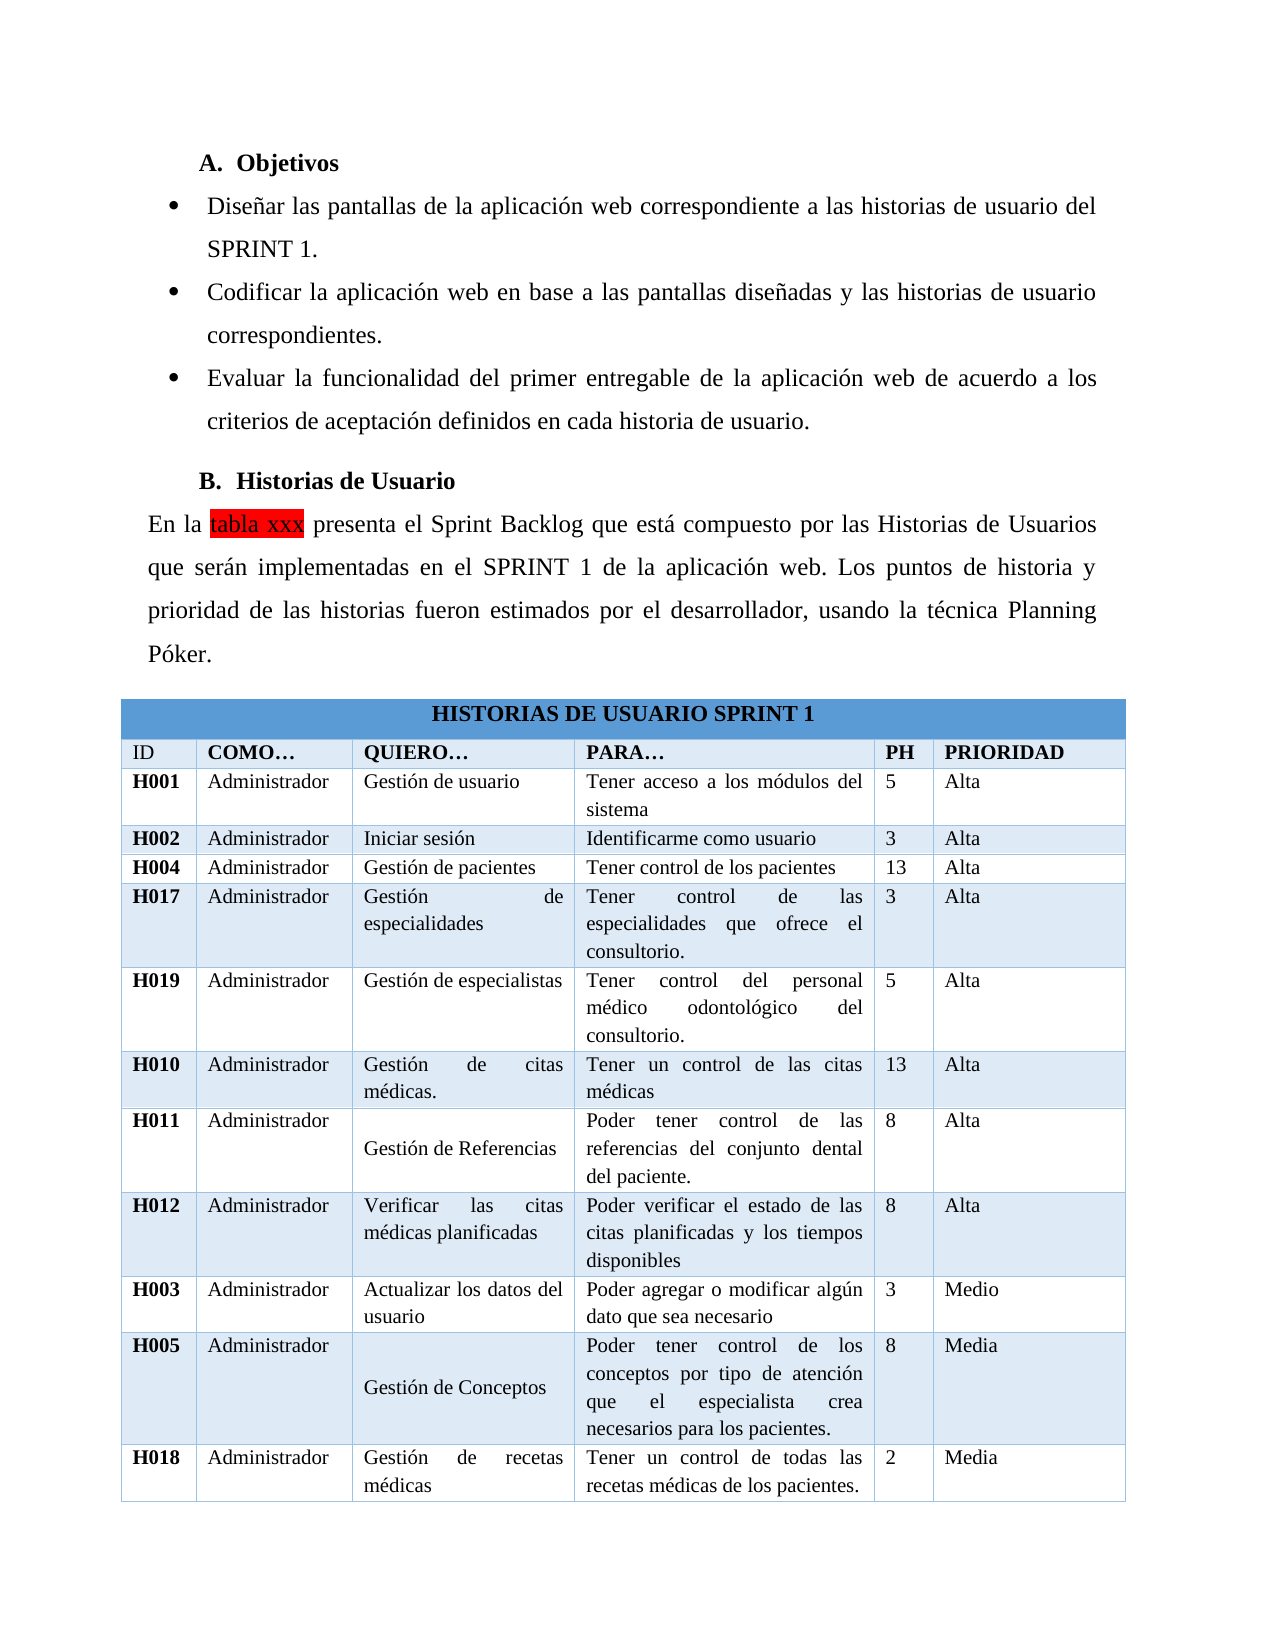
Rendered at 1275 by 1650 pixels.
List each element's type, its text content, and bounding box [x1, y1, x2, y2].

table_cell 8 [875, 1333, 933, 1444]
table_cell Actualizar los datos del usuario [353, 1277, 574, 1332]
table_cell QUIERO… [353, 740, 574, 768]
table_cell 3 [875, 1277, 933, 1332]
list Diseñar las pantallas de la aplicación web correspondiente a las historias de usuario del SPRINT 1. [169, 191, 1098, 263]
table_cell 5 [875, 968, 933, 1051]
table_cell Media [934, 1333, 1125, 1444]
table_cell Gestión de especialidades [353, 884, 574, 967]
table_cell H001 [122, 769, 196, 824]
table_cell H002 [122, 826, 196, 853]
list Evaluar la funcionalidad del primer entregable de la aplicación web de acuerdo a los criterios de aceptación definidos en cada historia de usuario. [169, 363, 1098, 435]
table_cell H019 [122, 968, 196, 1051]
table_cell Poder tener control de las referencias del conjunto dental del paciente. [575, 1109, 874, 1192]
table_cell 3 [875, 884, 933, 967]
table_cell PH [875, 740, 933, 768]
table_cell Gestión de citas médicas. [353, 1052, 574, 1107]
table_cell Alta [934, 884, 1125, 967]
table_cell 8 [875, 1193, 933, 1276]
table_cell Administrador [197, 769, 352, 824]
table_cell PARA… [575, 740, 874, 768]
table_cell Alta [934, 826, 1125, 853]
subtitle Historias de Usuario [199, 466, 1098, 495]
table_cell Tener un control de todas las recetas médicas de los pacientes. [575, 1445, 874, 1501]
table_cell ID [122, 740, 196, 768]
table_cell H012 [122, 1193, 196, 1276]
table_cell Alta [934, 855, 1125, 882]
table_cell Alta [934, 1193, 1125, 1276]
table_cell Poder tener control de los conceptos por tipo de atención que el especialista crea necesarios para los pacientes. [575, 1333, 874, 1444]
table_cell Alta [934, 769, 1125, 824]
table_cell H011 [122, 1109, 196, 1192]
table_cell Alta [934, 1052, 1125, 1107]
table_cell Tener control del personal médico odontológico del consultorio. [575, 968, 874, 1051]
table_cell Alta [934, 968, 1125, 1051]
table_cell Iniciar sesión [353, 826, 574, 853]
list Codificar la aplicación web en base a las pantallas diseñadas y las historias de usuario correspondientes. [169, 277, 1098, 349]
text En la tabla xxx presenta el Sprint Backlog que está compuesto por las Historias de Usuarios que serán implementadas en el SPRINT 1 de la aplicación web. Los puntos de historia y prioridad de las historias fueron estimados por el desarrollador, usando la técnica Planning Póker. [148, 509, 1098, 667]
table_cell Administrador [197, 1109, 352, 1192]
table_cell Gestión de usuario [353, 769, 574, 824]
table_cell H005 [122, 1333, 196, 1444]
subtitle Objetivos [199, 148, 1098, 176]
table_cell 13 [875, 855, 933, 882]
table_cell Media [934, 1445, 1125, 1501]
table_cell Verificar las citas médicas planificadas [353, 1193, 574, 1276]
table_cell 3 [875, 826, 933, 853]
table_cell Identificarme como usuario [575, 826, 874, 853]
table_cell COMO… [197, 740, 352, 768]
table_cell Poder verificar el estado de las citas planificadas y los tiempos disponibles [575, 1193, 874, 1276]
table_cell Tener un control de las citas médicas [575, 1052, 874, 1107]
table_cell H018 [122, 1445, 196, 1501]
table_cell Tener control de las especialidades que ofrece el consultorio. [575, 884, 874, 967]
table_cell Gestión de Referencias [353, 1109, 574, 1192]
table_cell Gestión de recetas médicas [353, 1445, 574, 1501]
table_cell H004 [122, 855, 196, 882]
table_cell Administrador [197, 1052, 352, 1107]
table_cell Administrador [197, 826, 352, 853]
table_cell Gestión de especialistas [353, 968, 574, 1051]
table_cell Poder agregar o modificar algún dato que sea necesario [575, 1277, 874, 1332]
table_cell Administrador [197, 1333, 352, 1444]
table_cell Administrador [197, 1193, 352, 1276]
table_cell H017 [122, 884, 196, 967]
table_cell 13 [875, 1052, 933, 1107]
table_cell Tener acceso a los módulos del sistema [575, 769, 874, 824]
table_cell Administrador [197, 884, 352, 967]
table_cell Alta [934, 1109, 1125, 1192]
table_cell Administrador [197, 968, 352, 1051]
table_cell Administrador [197, 1277, 352, 1332]
table_cell Administrador [197, 855, 352, 882]
table_header HISTORIAS DE USUARIO SPRINT 1 [122, 700, 1125, 739]
table_cell 2 [875, 1445, 933, 1501]
table_cell Medio [934, 1277, 1125, 1332]
table_cell Gestión de Conceptos [353, 1333, 574, 1444]
table_cell H010 [122, 1052, 196, 1107]
table_cell H003 [122, 1277, 196, 1332]
table_cell 8 [875, 1109, 933, 1192]
table_cell Administrador [197, 1445, 352, 1501]
table_cell PRIORIDAD [934, 740, 1125, 768]
table_cell 5 [875, 769, 933, 824]
table_cell Gestión de pacientes [353, 855, 574, 882]
table_cell Tener control de los pacientes [575, 855, 874, 882]
